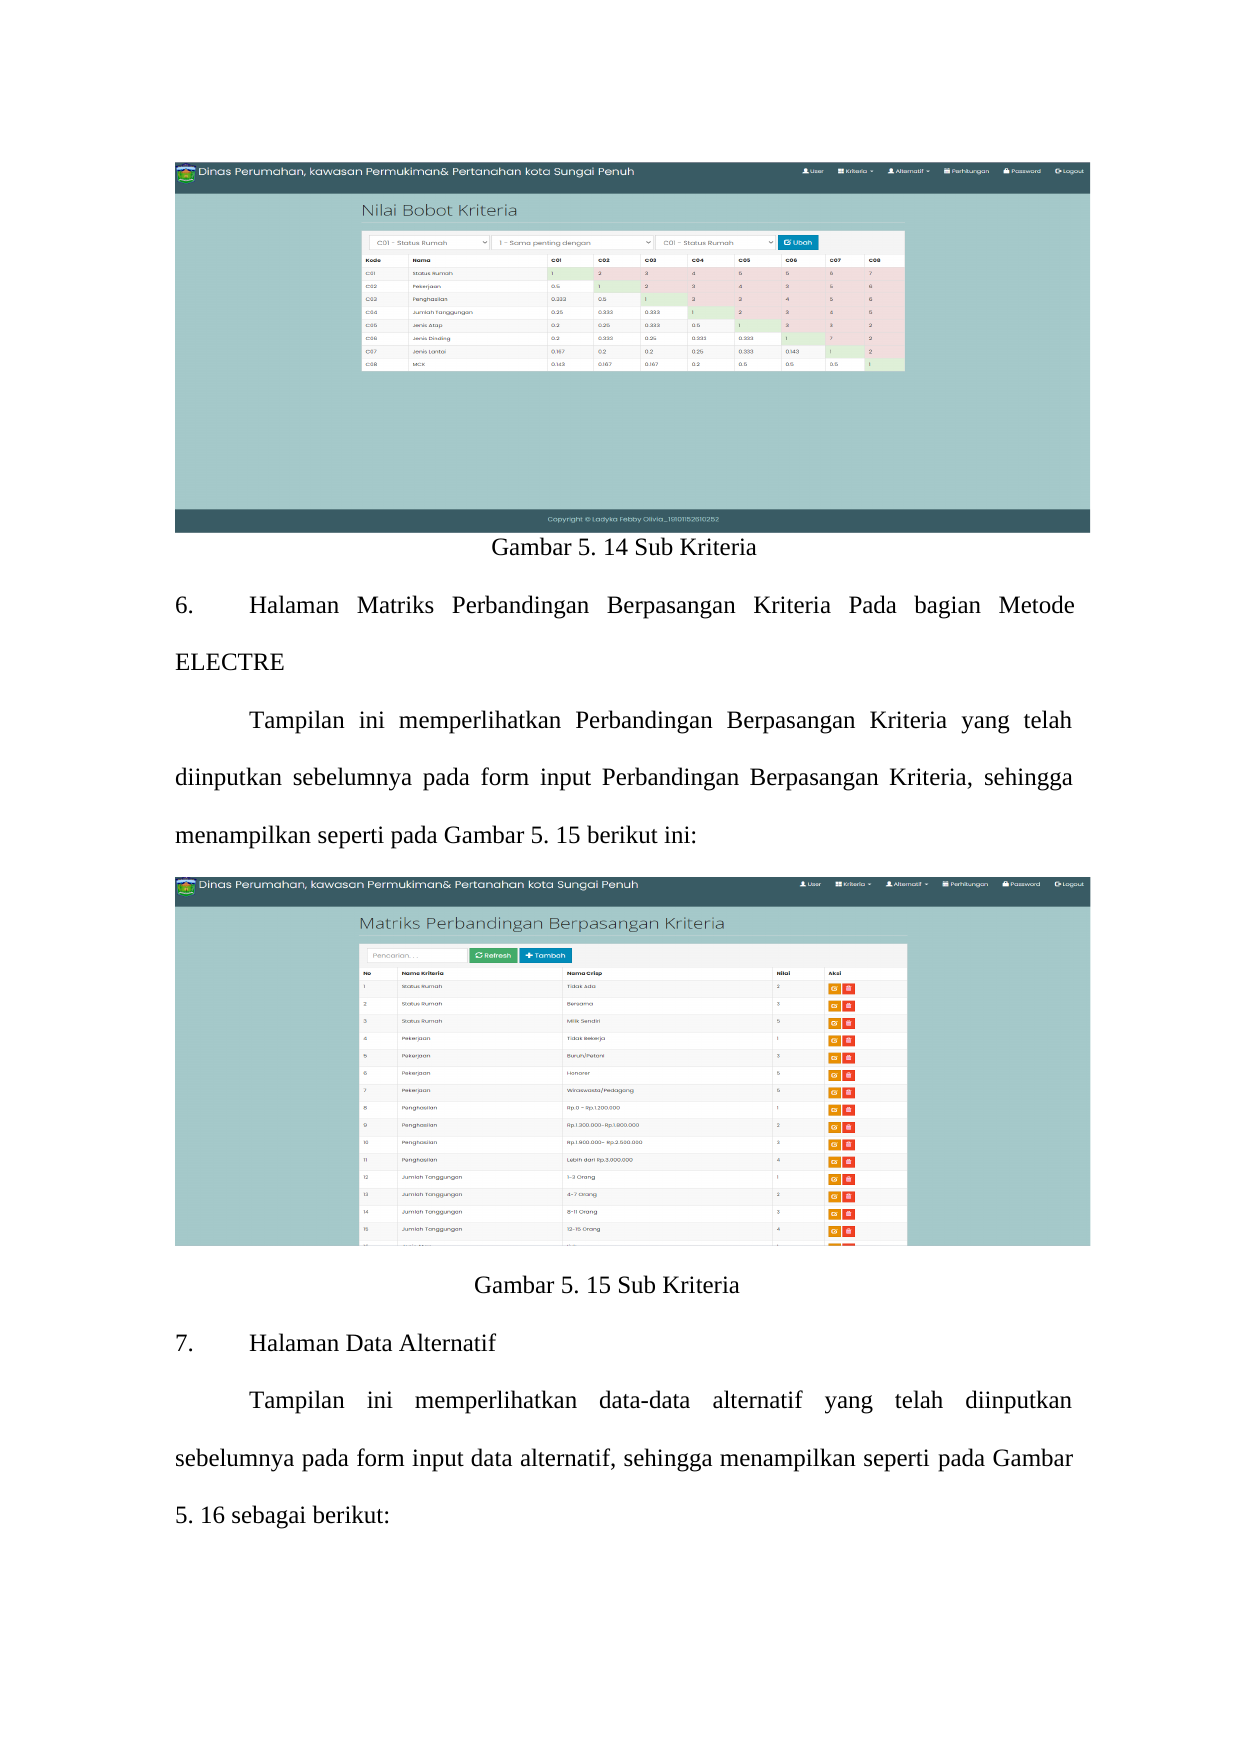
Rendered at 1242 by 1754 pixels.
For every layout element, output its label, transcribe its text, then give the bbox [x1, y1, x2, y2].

picture [175, 162, 1091, 533]
list Halaman Matriks Perbandingan Berpasangan Kriteria Pada bagian Metode ELECTRE [175, 590, 1075, 676]
picture [175, 877, 1091, 1246]
text Gambar 5. 15 Sub Kriteria [175, 1271, 1073, 1299]
list Tampilan ini memperlihatkan data-data alternatif yang telah diinputkan sebelumnya pada form input data alternatif, sehingga menampilkan seperti pada Gambar 5. 16 sebagai berikut: [175, 1386, 1073, 1529]
text Gambar 5. 14 Sub Kriteria [175, 533, 1073, 561]
list Tampilan ini memperlihatkan Perbandingan Berpasangan Kriteria yang telah diinputkan sebelumnya pada form input Perbandingan Berpasangan Kriteria, sehingga menampilkan seperti pada Gambar 5. 15 berikut ini: [175, 705, 1073, 848]
list Halaman Data Alternatif [175, 1328, 1073, 1357]
